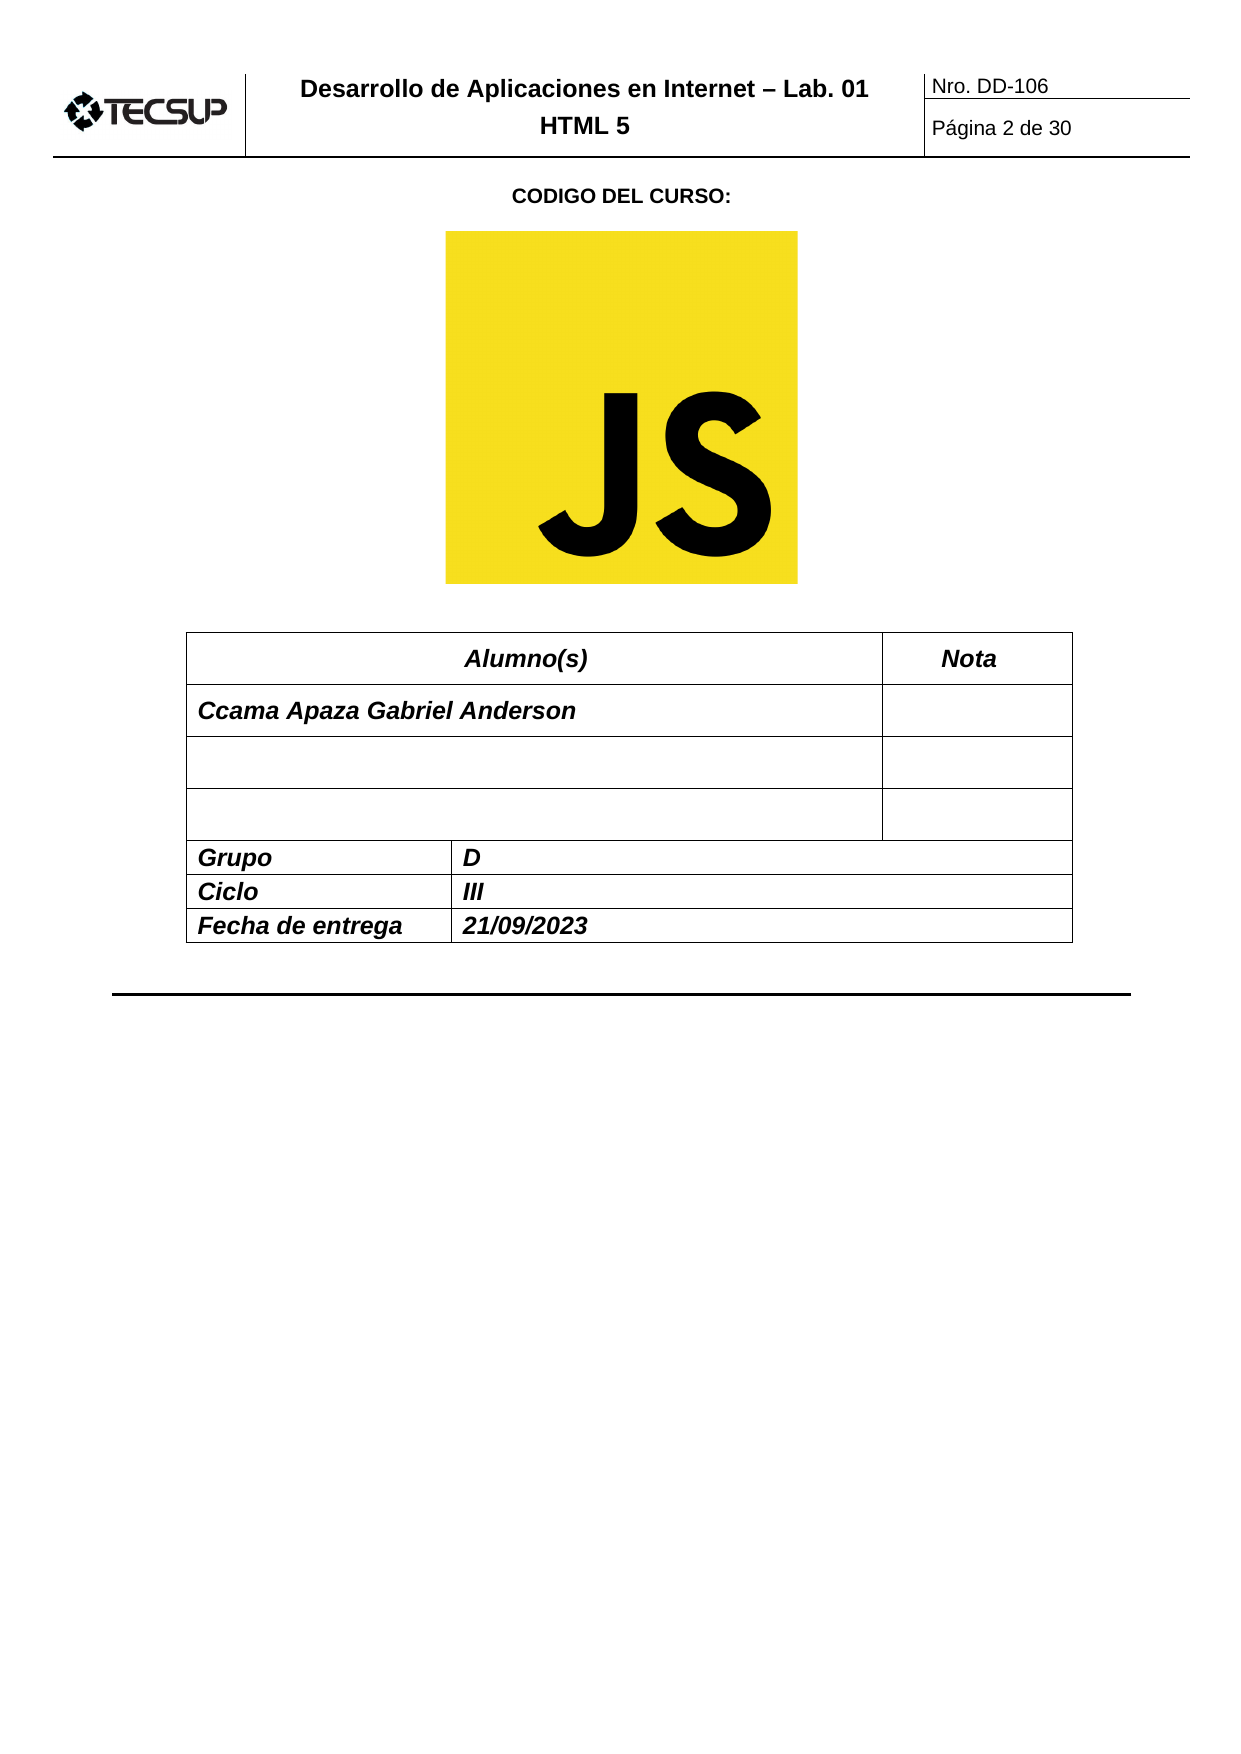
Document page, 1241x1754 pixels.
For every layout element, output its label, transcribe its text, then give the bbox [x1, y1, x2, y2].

table_cell 21/09/2023 [452, 909, 1072, 942]
table_cell Grupo [187, 841, 451, 874]
table_cell Ciclo [187, 875, 451, 908]
table_cell [883, 685, 1072, 736]
table_cell [883, 789, 1072, 840]
table_cell D [452, 841, 1072, 874]
picture [60, 90, 232, 140]
table_cell Fecha de entrega [187, 909, 451, 942]
text CODIGO DEL CURSO: [112, 184, 1131, 208]
table_cell [187, 737, 882, 788]
table_cell [187, 789, 882, 840]
picture [445, 231, 798, 584]
table_cell [883, 737, 1072, 788]
table_header Alumno(s) [187, 633, 882, 684]
table_cell Ccama Apaza Gabriel Anderson [187, 685, 882, 736]
table_cell III [452, 875, 1072, 908]
table_header Nota [883, 633, 1072, 684]
